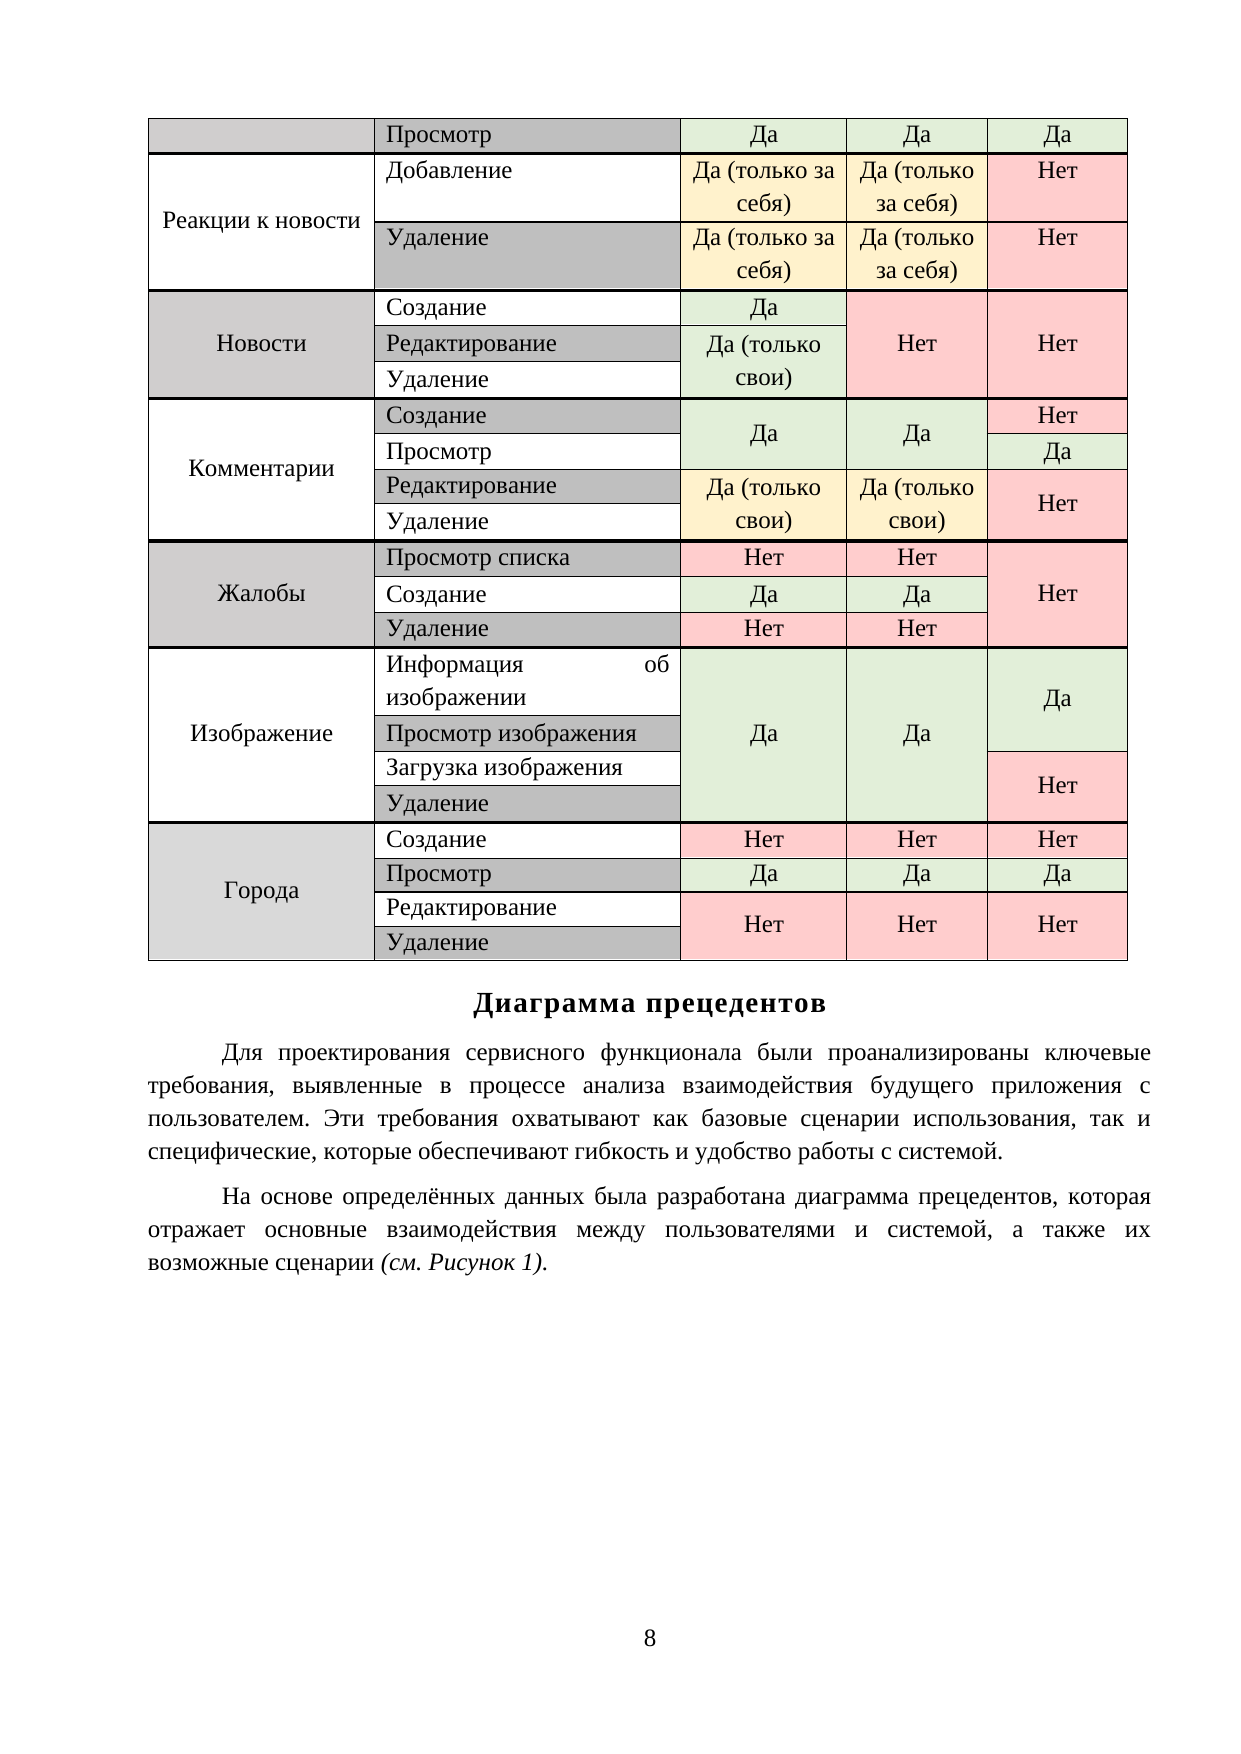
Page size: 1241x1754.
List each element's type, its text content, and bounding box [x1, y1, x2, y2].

table_cell Да [681, 859, 846, 891]
table_cell Информация об изображении [375, 649, 680, 715]
table_cell Создание [375, 400, 680, 433]
table_cell Нет [847, 893, 987, 959]
table_cell Создание [375, 824, 680, 857]
table_cell Создание [375, 577, 680, 612]
table_cell Жалобы [149, 543, 374, 646]
table_cell Да (только свои) [847, 470, 987, 539]
table_cell Удаление [375, 223, 680, 288]
table_cell Да [988, 649, 1127, 751]
table_cell Нет [988, 292, 1127, 397]
subtitle Диаграмма прецедентов [148, 986, 1152, 1019]
table_cell Нет [847, 543, 987, 576]
table_cell Да [681, 577, 846, 612]
table_cell Нет [847, 292, 987, 397]
table_cell Да [988, 119, 1127, 152]
table_cell Комментарии [149, 400, 374, 539]
table_cell Изображение [149, 649, 374, 821]
table_cell Удаление [375, 504, 680, 539]
text Для проектирования сервисного функционала были проанализированы ключевые требования, выявленные в процессе анализа взаимодействия будущего приложения с пользователем. Эти требования охватывают как базовые сценарии использования, так и специфические, которые обеспечивают гибкость и удобство работы с системой. [148, 1037, 1152, 1164]
table_cell Просмотр [375, 434, 680, 469]
table_cell Нет [847, 613, 987, 646]
table_cell Да [681, 649, 846, 821]
table_cell Да (только за себя) [847, 223, 987, 288]
table_cell Нет [988, 752, 1127, 821]
table_cell Просмотр списка [375, 543, 680, 576]
table_cell Да (только свои) [681, 326, 846, 397]
text На основе определённых данных была разработана диаграмма прецедентов, которая отражает основные взаимодействия между пользователями и системой, а также их возможные сценарии (см. Рисунок 1). [148, 1181, 1152, 1276]
table_cell Нет [988, 543, 1127, 646]
table_cell Нет [681, 824, 846, 857]
table_cell Создание [375, 292, 680, 324]
table_cell Нет [681, 543, 846, 576]
table_cell Нет [847, 824, 987, 857]
table_cell Да [988, 434, 1127, 469]
table_cell Да [847, 577, 987, 612]
table_cell Редактирование [375, 893, 680, 926]
table_cell Да [847, 859, 987, 891]
table_cell Нет [988, 155, 1127, 221]
table_cell Нет [988, 893, 1127, 959]
table_cell Нет [681, 613, 846, 646]
table_cell Да [847, 400, 987, 469]
table_cell Да [681, 119, 846, 152]
table_cell Просмотр [375, 859, 680, 891]
table_cell Удаление [375, 927, 680, 959]
table_cell Да [988, 859, 1127, 891]
table_cell Удаление [375, 786, 680, 821]
table_cell Да [847, 649, 987, 821]
table_cell Просмотр изображения [375, 716, 680, 751]
table_cell Да [847, 119, 987, 152]
table_cell Города [149, 824, 374, 959]
table_cell Да [681, 292, 846, 324]
table_cell Добавление [375, 155, 680, 221]
table_cell Реакции к новости [149, 155, 374, 288]
table_cell Нет [988, 400, 1127, 433]
table_cell Да (только за себя) [847, 155, 987, 221]
table_cell Удаление [375, 362, 680, 397]
table_cell Нет [988, 223, 1127, 288]
table_cell Нет [988, 824, 1127, 857]
table_cell Нет [681, 893, 846, 959]
table_cell Редактирование [375, 470, 680, 503]
table_cell Просмотр [375, 119, 680, 152]
table_cell Да (только за себя) [681, 155, 846, 221]
table_cell Редактирование [375, 326, 680, 361]
table_cell Да (только за себя) [681, 223, 846, 288]
table_cell Нет [988, 470, 1127, 539]
table_cell Новости [149, 292, 374, 397]
table_cell Загрузка изображения [375, 752, 680, 785]
table_cell Да (только свои) [681, 470, 846, 539]
table_cell Удаление [375, 613, 680, 646]
table_cell Да [681, 400, 846, 469]
